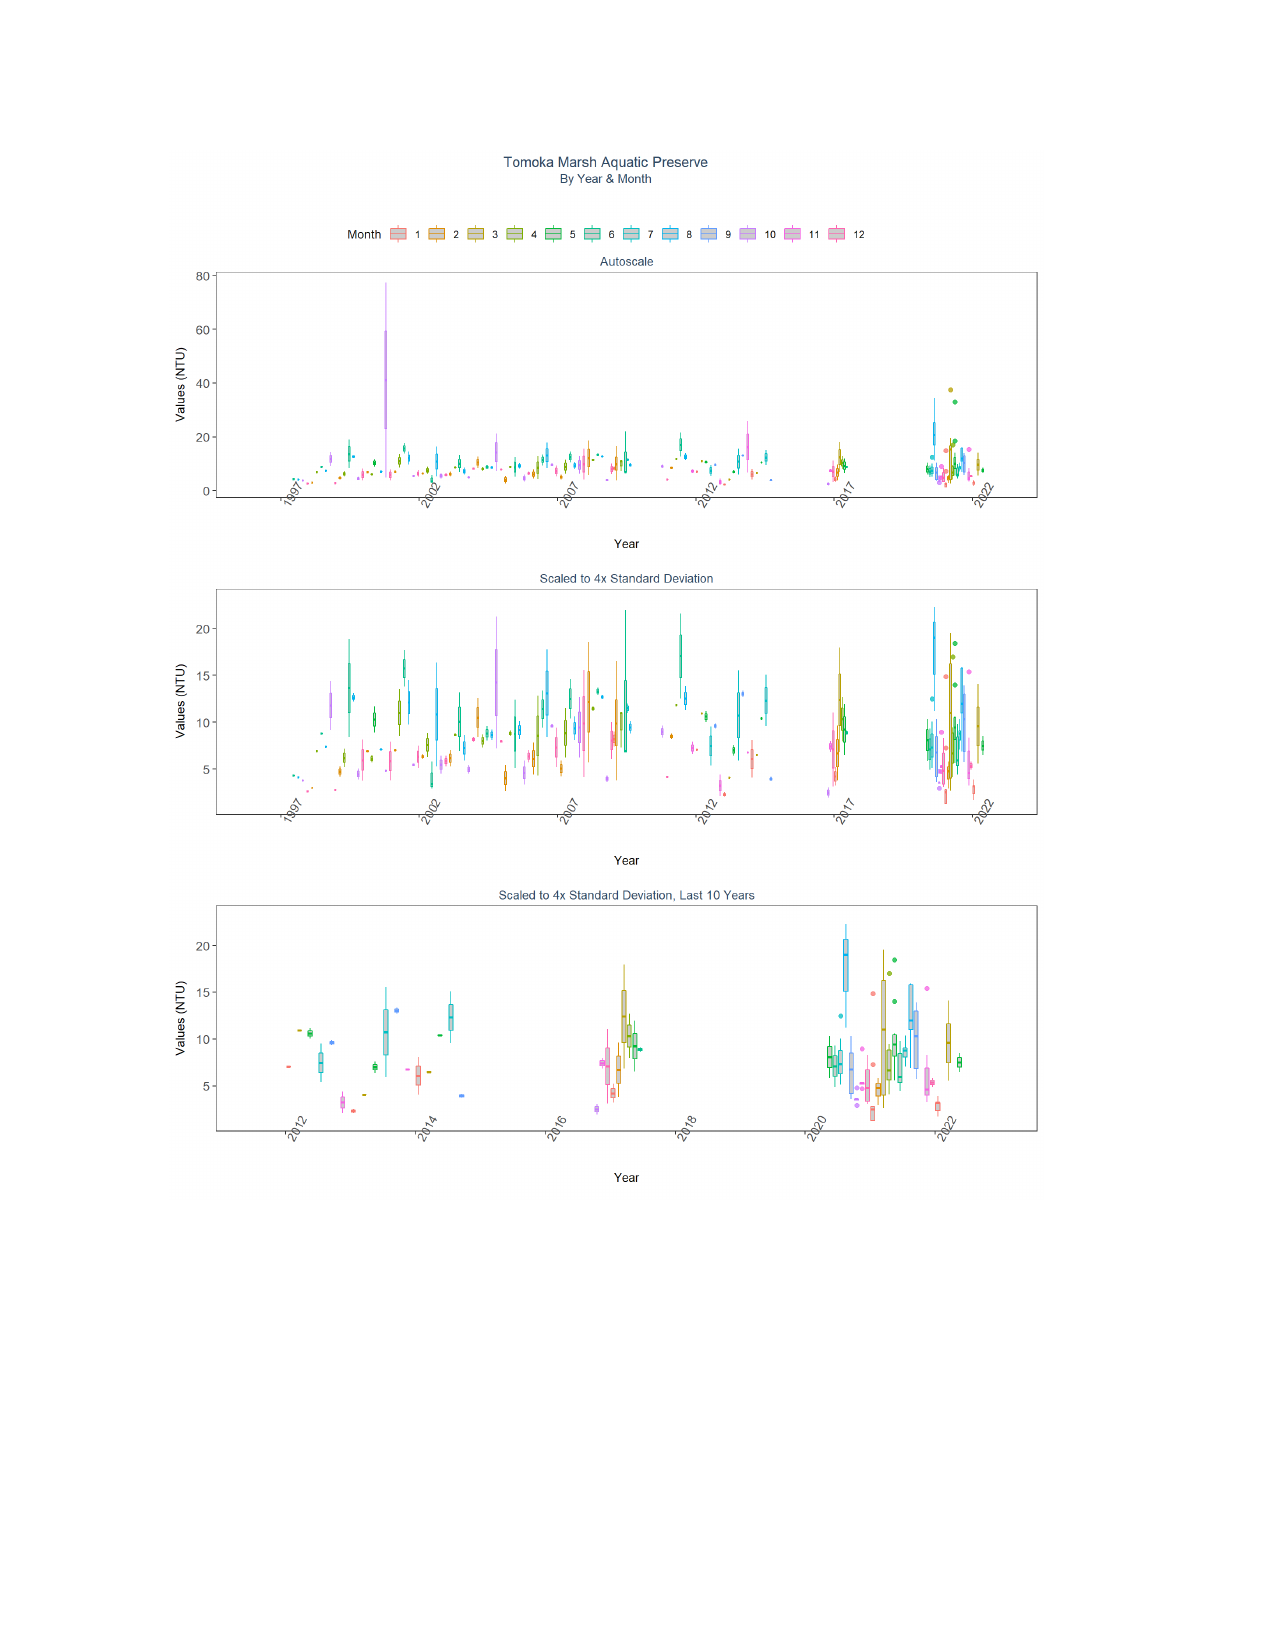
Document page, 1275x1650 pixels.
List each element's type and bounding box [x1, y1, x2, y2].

picture [168, 150, 1044, 1200]
